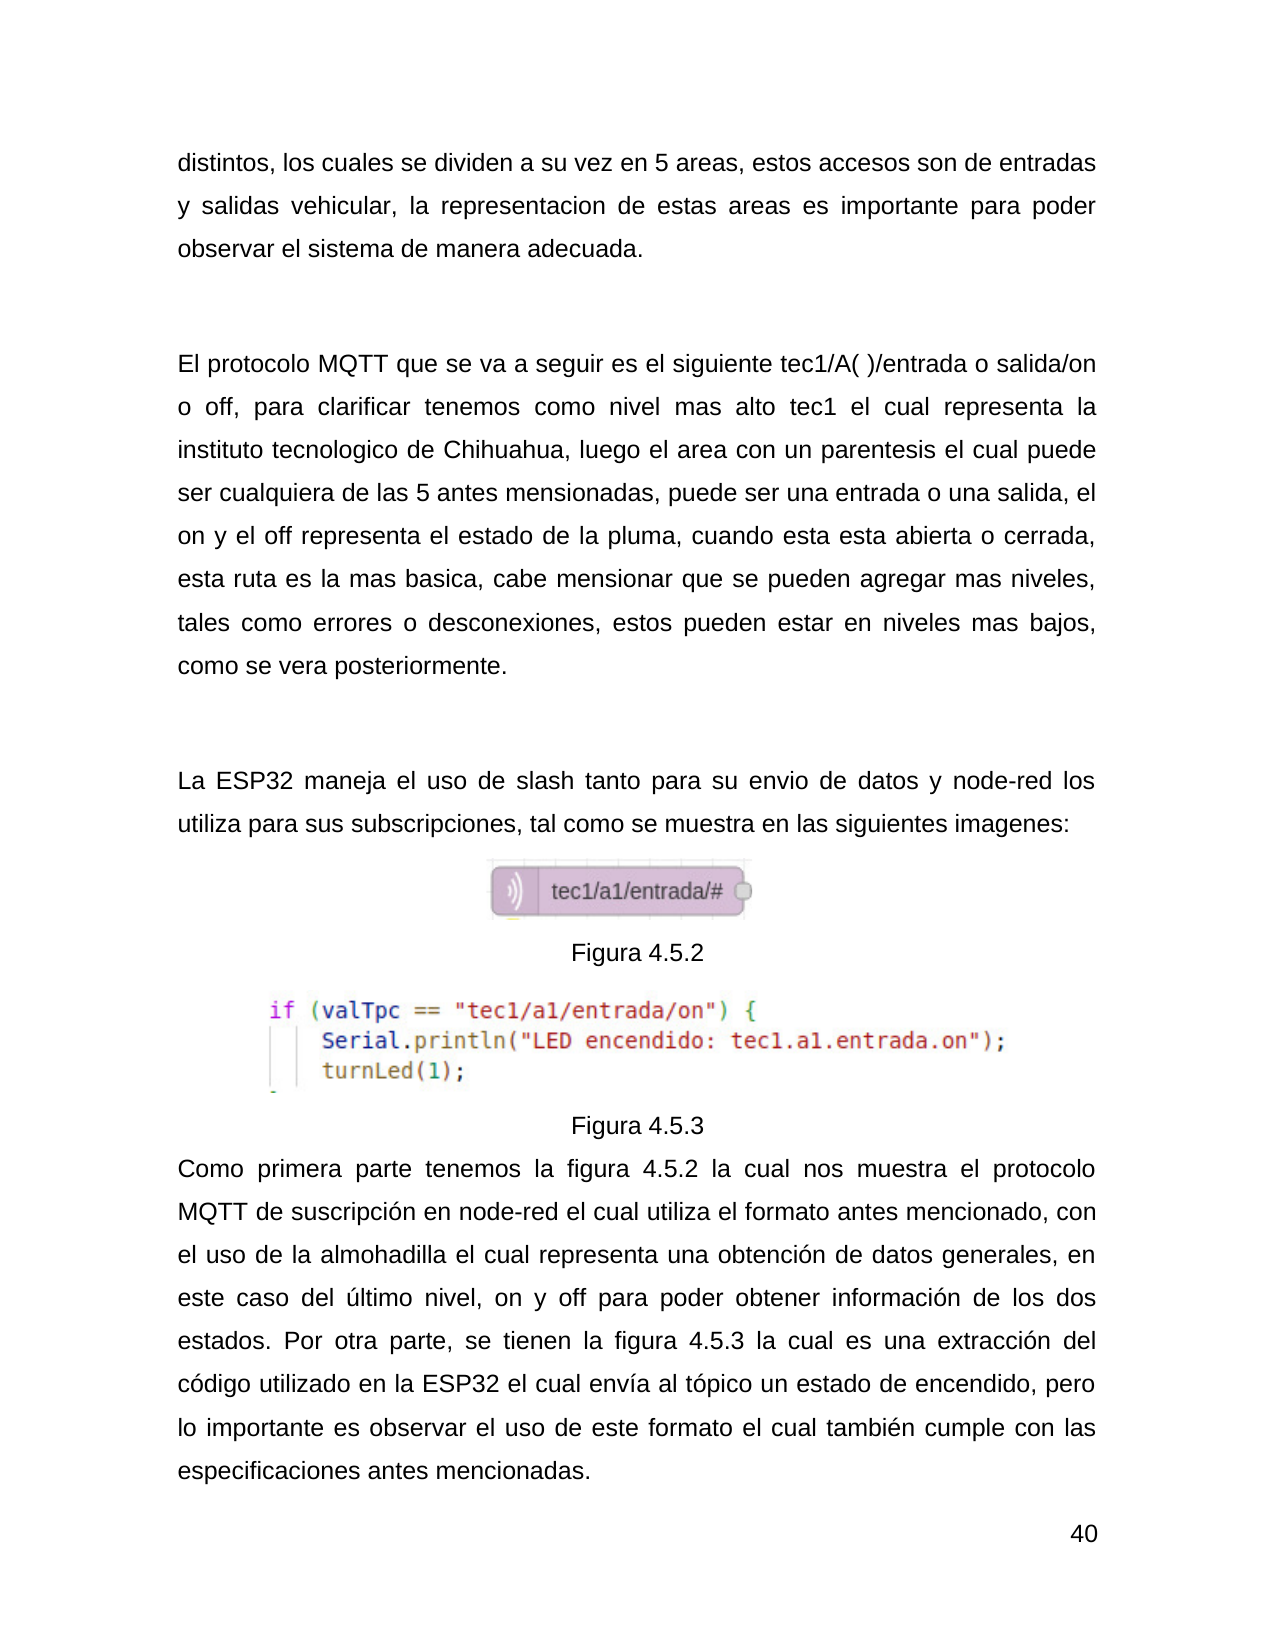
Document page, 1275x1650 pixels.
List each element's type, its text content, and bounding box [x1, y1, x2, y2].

text Figura 4.5.3 [177, 1111, 1098, 1139]
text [177, 148, 1098, 263]
text Figura 4.5.2 [177, 938, 1098, 967]
picture [257, 990, 1018, 1093]
text El protocolo MQTT que se va a seguir es el siguiente tec1/A( )/entrada o salida/on o off, para clarificar tenemos como nivel mas alto tec1 el cual representa la instituto tecnologico de Chihuahua, luego el area con un parentesis el cual puede ser cualquiera de las 5 antes mensionadas, puede ser una entrada o una salida, el on y el off representa el estado de la pluma, cuando esta esta abierta o cerrada, esta ruta es la mas basica, cabe mensionar que se pueden agregar mas niveles, tales como errores o desconexiones, estos pueden estar en niveles mas bajos, como se vera posteriormente. [177, 349, 1098, 679]
picture [486, 858, 753, 920]
text La ESP32 maneja el uso de slash tanto para su envio de datos y node-red los utiliza para sus subscripciones, tal como se muestra en las siguientes imagenes: [177, 766, 1098, 838]
text Como primera parte tenemos la figura 4.5.2 la cual nos muestra el protocolo MQTT de suscripción en node-red el cual utiliza el formato antes mencionado, con el uso de la almohadilla el cual representa una obtención de datos generales, en este caso del último nivel, on y off para poder obtener información de los dos estados. Por otra parte, se tienen la figura 4.5.3 la cual es una extracción del código utilizado en la ESP32 el cual envía al tópico un estado de encendido, pero lo importante es observar el uso de este formato el cual también cumple con las especificaciones antes mencionadas. [177, 1154, 1098, 1484]
